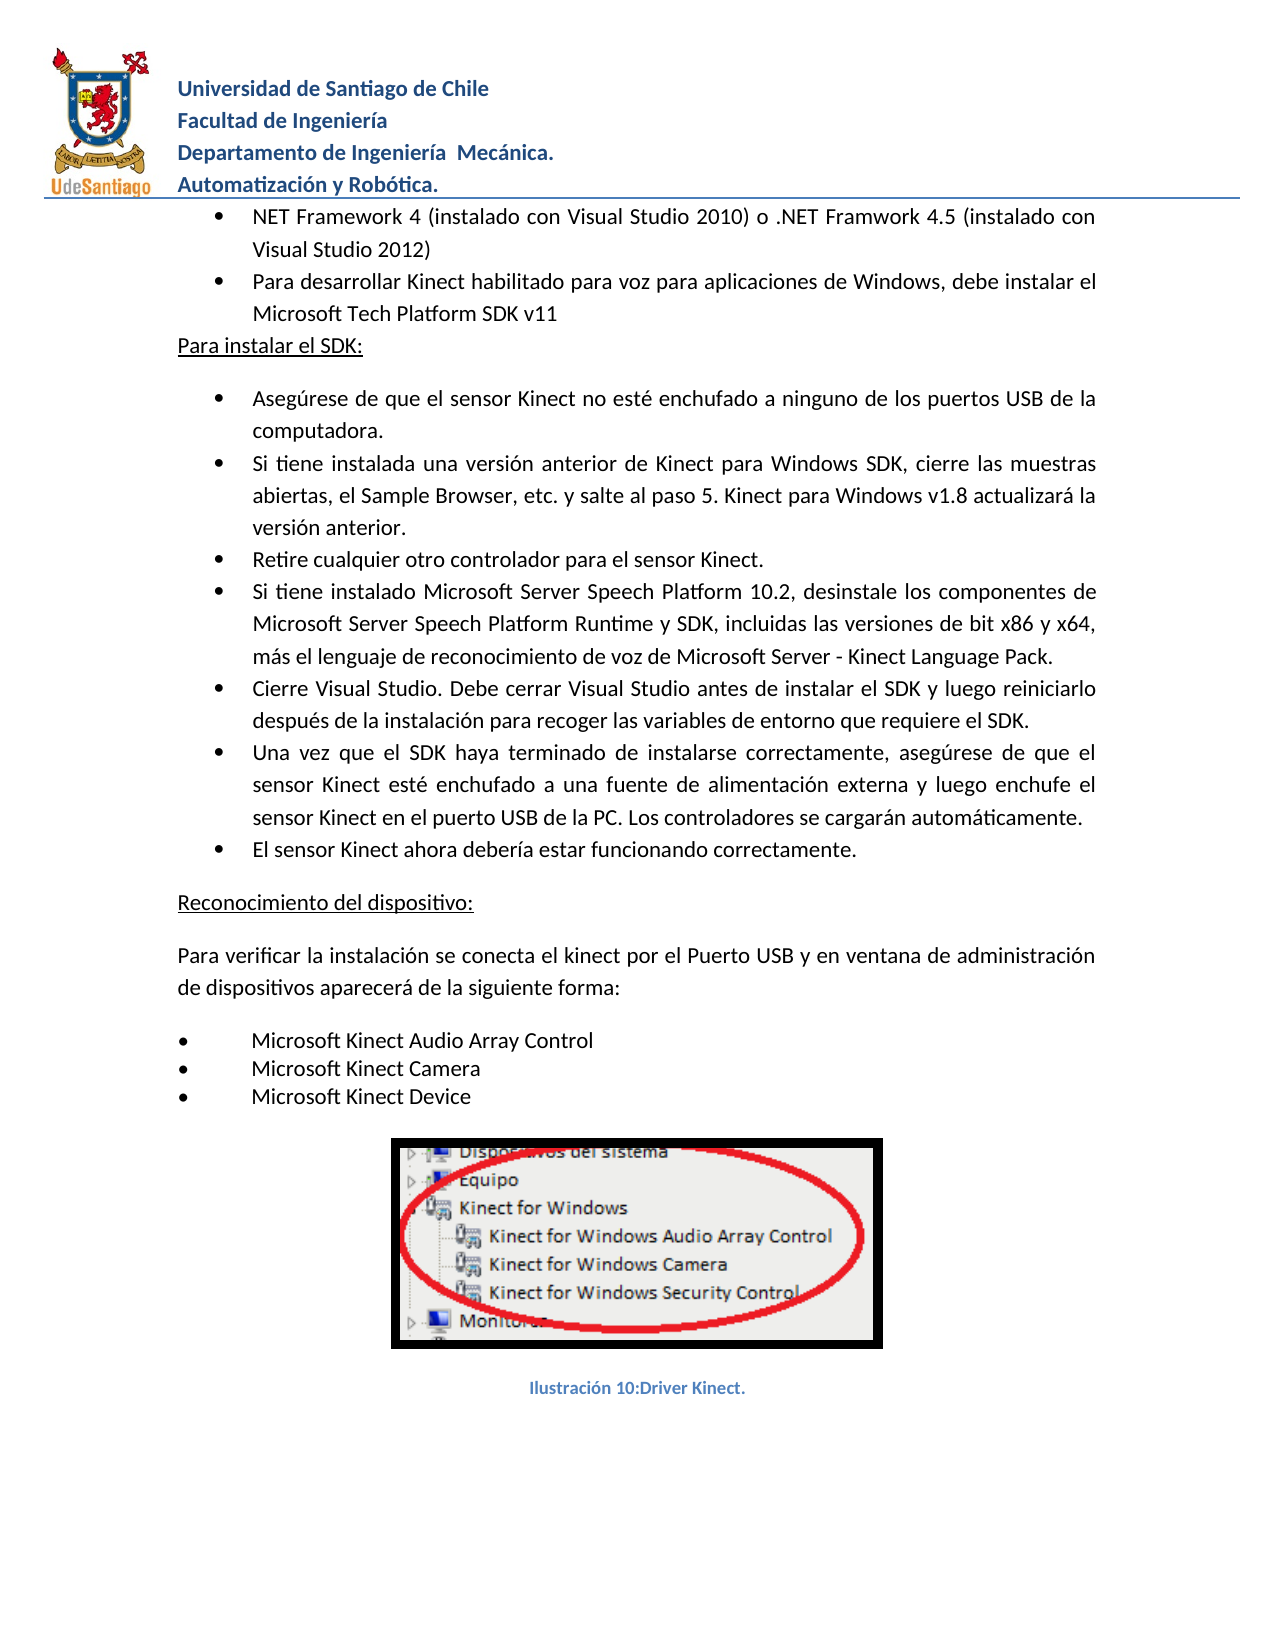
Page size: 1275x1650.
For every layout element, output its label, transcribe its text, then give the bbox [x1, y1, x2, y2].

text Ilustración 10:Driver Kinect. [177, 1376, 1098, 1399]
list Para desarrollar Kinect habilitado para voz para aplicaciones de Windows, debe instalar el Microsoft Tech Platform SDK v11 [215, 267, 1098, 327]
picture [43, 43, 162, 197]
list Si tiene instalada una versión anterior de Kinect para Windows SDK, cierre las muestras abiertas, el Sample Browser, etc. y salte al paso 5. Kinect para Windows v1.8 actualizará la versión anterior. [215, 449, 1098, 541]
list NET Framework 4 (instalado con Visual Studio 2010) o .NET Framwork 4.5 (instalado con Visual Studio 2012) [215, 202, 1098, 263]
text Reconocimiento del dispositivo: [177, 888, 1098, 916]
list El sensor Kinect ahora debería estar funcionando correctamente. [215, 835, 1098, 863]
picture [400, 1148, 873, 1340]
text • Microsoft Kinect Camera [177, 1054, 1098, 1082]
list Retire cualquier otro controlador para el sensor Kinect. [215, 545, 1098, 573]
list Si tiene instalado Microsoft Server Speech Platform 10.2, desinstale los componentes de Microsoft Server Speech Platform Runtime y SDK, incluidas las versiones de bit x86 y x64, más el lenguaje de reconocimiento de voz de Microsoft Server - Kinect Language Pack. [215, 577, 1098, 670]
text • Microsoft Kinect Audio Array Control [177, 1026, 1098, 1054]
text Para verificar la instalación se conecta el kinect por el Puerto USB y en ventana de administración de dispositivos aparecerá de la siguiente forma: [177, 941, 1098, 1001]
text • Microsoft Kinect Device [177, 1082, 1098, 1110]
list Cierre Visual Studio. Debe cerrar Visual Studio antes de instalar el SDK y luego reiniciarlo después de la instalación para recoger las variables de entorno que requiere el SDK. [215, 674, 1098, 734]
text Para instalar el SDK: [177, 331, 1098, 359]
list Asegúrese de que el sensor Kinect no esté enchufado a ninguno de los puertos USB de la computadora. [215, 384, 1098, 444]
list Una vez que el SDK haya terminado de instalarse correctamente, asegúrese de que el sensor Kinect esté enchufado a una fuente de alimentación externa y luego enchufe el sensor Kinect en el puerto USB de la PC. Los controladores se cargarán automáticamente. [215, 738, 1098, 831]
picture [43, 198, 162, 205]
